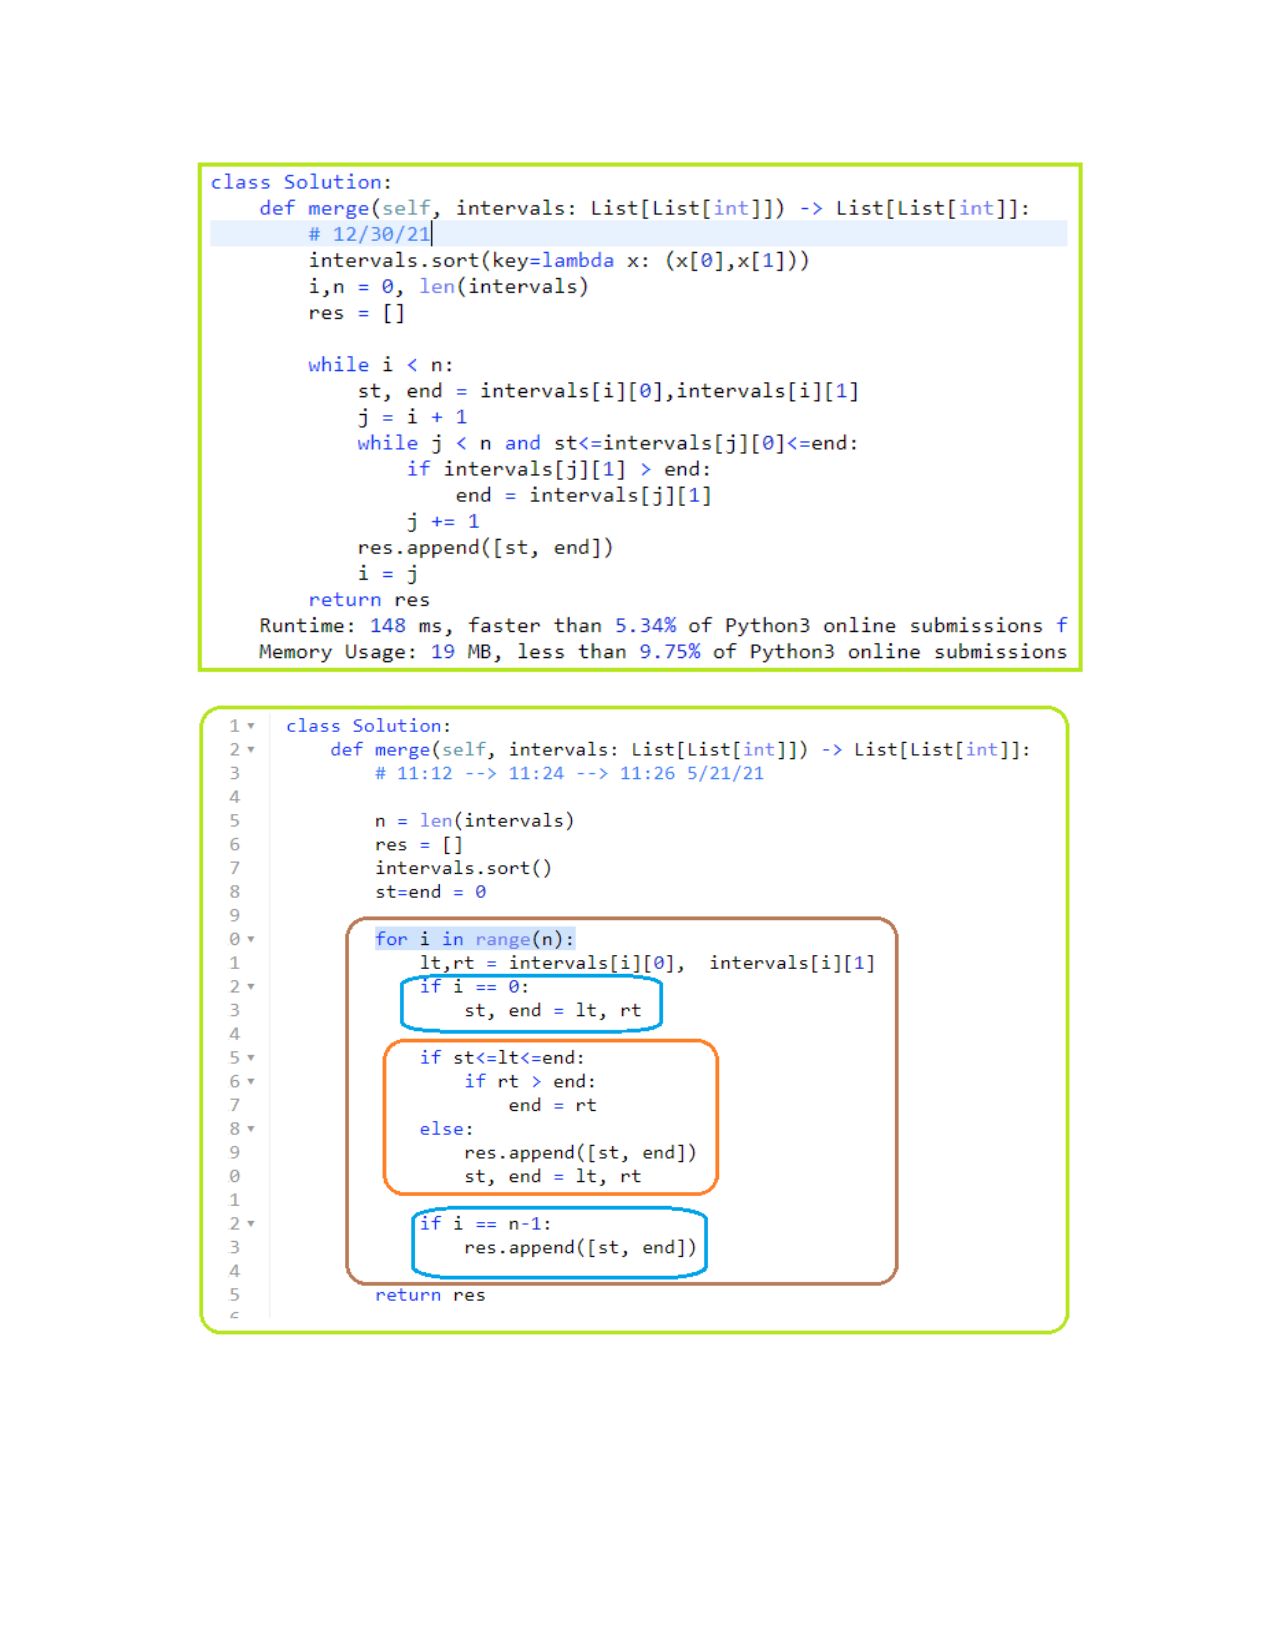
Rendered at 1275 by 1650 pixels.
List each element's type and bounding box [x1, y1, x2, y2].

picture [187, 150, 1087, 679]
picture [187, 697, 1087, 1347]
